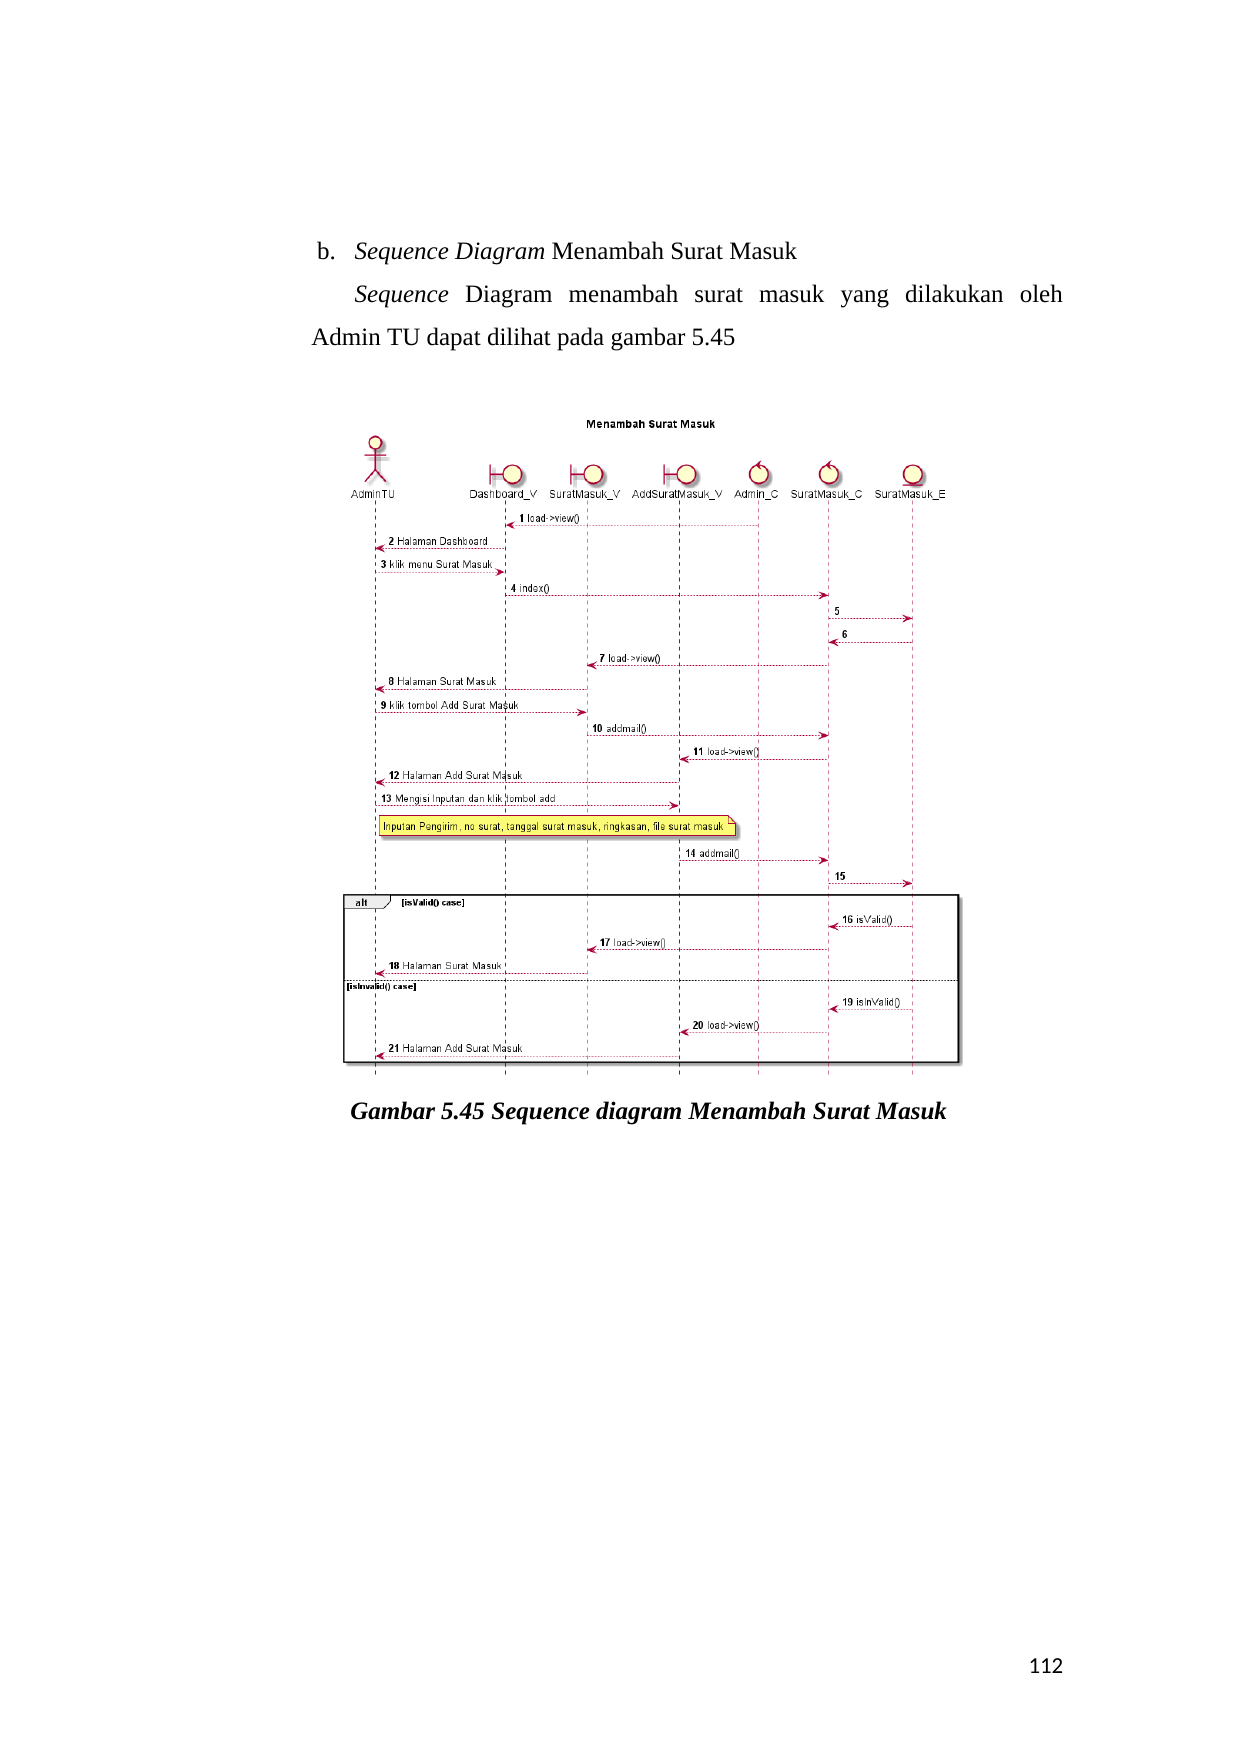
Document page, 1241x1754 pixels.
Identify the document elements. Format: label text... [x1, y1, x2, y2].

list Sequence Diagram Menambah Surat Masuk [317, 236, 1063, 265]
list Sequence Diagram menambah surat masuk yang dilakukan oleh Admin TU dapat dilihat pada gambar 5.45 [311, 279, 1063, 351]
picture [333, 408, 966, 1083]
text Gambar 5.45 Sequence diagram Menambah Surat Masuk [236, 1096, 1063, 1125]
